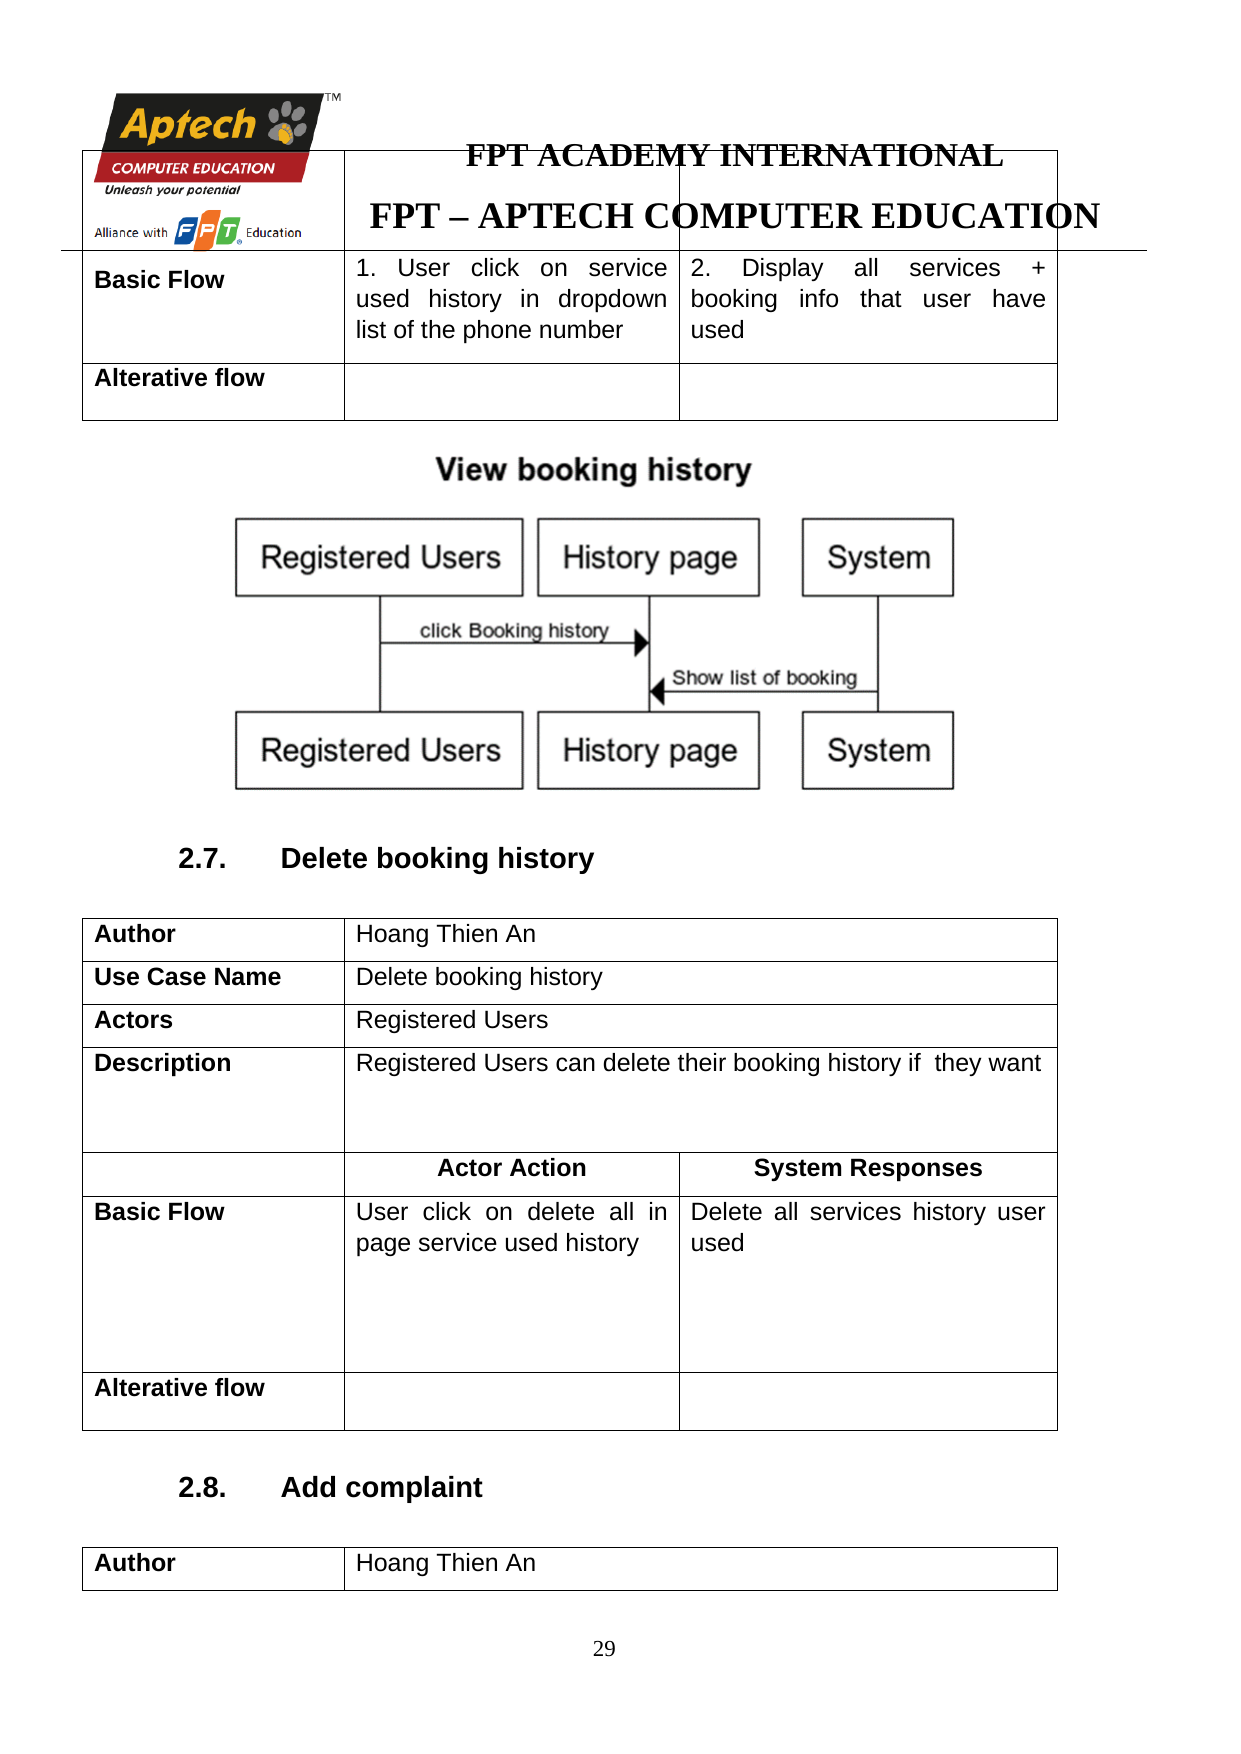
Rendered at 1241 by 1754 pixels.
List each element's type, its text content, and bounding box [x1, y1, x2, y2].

table_header Author [83, 1548, 344, 1590]
table_cell Registered Users [345, 1005, 1057, 1047]
table_cell [680, 364, 1057, 420]
table_cell Use Case Name [83, 962, 344, 1004]
table_cell Actors [83, 1005, 344, 1047]
table_cell System Responses [680, 1153, 1057, 1196]
table_cell 1. User click on service used history in dropdown list of the phone number [345, 151, 679, 250]
table_cell 2. Display all services + booking info that user have used [680, 251, 1057, 362]
table_cell Actor Action [345, 1153, 679, 1196]
table_cell Basic Flow [83, 151, 344, 250]
table_cell 1. User click on service used history in dropdown list of the phone number [345, 251, 679, 362]
table_header Hoang Thien An [345, 919, 1057, 961]
list Delete booking history [178, 841, 1105, 875]
table_cell Delete all services history user used [680, 1197, 1057, 1372]
table_cell [345, 364, 679, 420]
table_cell [680, 1373, 1057, 1430]
table_cell [345, 1373, 679, 1430]
table_cell User click on delete all in page service used history [345, 1197, 679, 1372]
table_cell Basic Flow [83, 1197, 344, 1372]
picture [215, 421, 968, 799]
table_cell Registered Users can delete their booking history if they want [345, 1048, 1057, 1152]
table_cell 2. Display all services + booking info that user have used [680, 151, 1057, 250]
table_cell [83, 1153, 344, 1196]
table_header Author [83, 919, 344, 961]
table_cell Alterative flow [83, 364, 344, 420]
table_cell Alterative flow [83, 1373, 344, 1430]
table_cell Basic Flow [83, 251, 344, 362]
table_header Hoang Thien An [345, 1548, 1057, 1590]
list Add complaint [178, 1470, 1105, 1503]
picture [90, 86, 344, 150]
table_cell Delete booking history [345, 962, 1057, 1004]
table_cell Description [83, 1048, 344, 1152]
